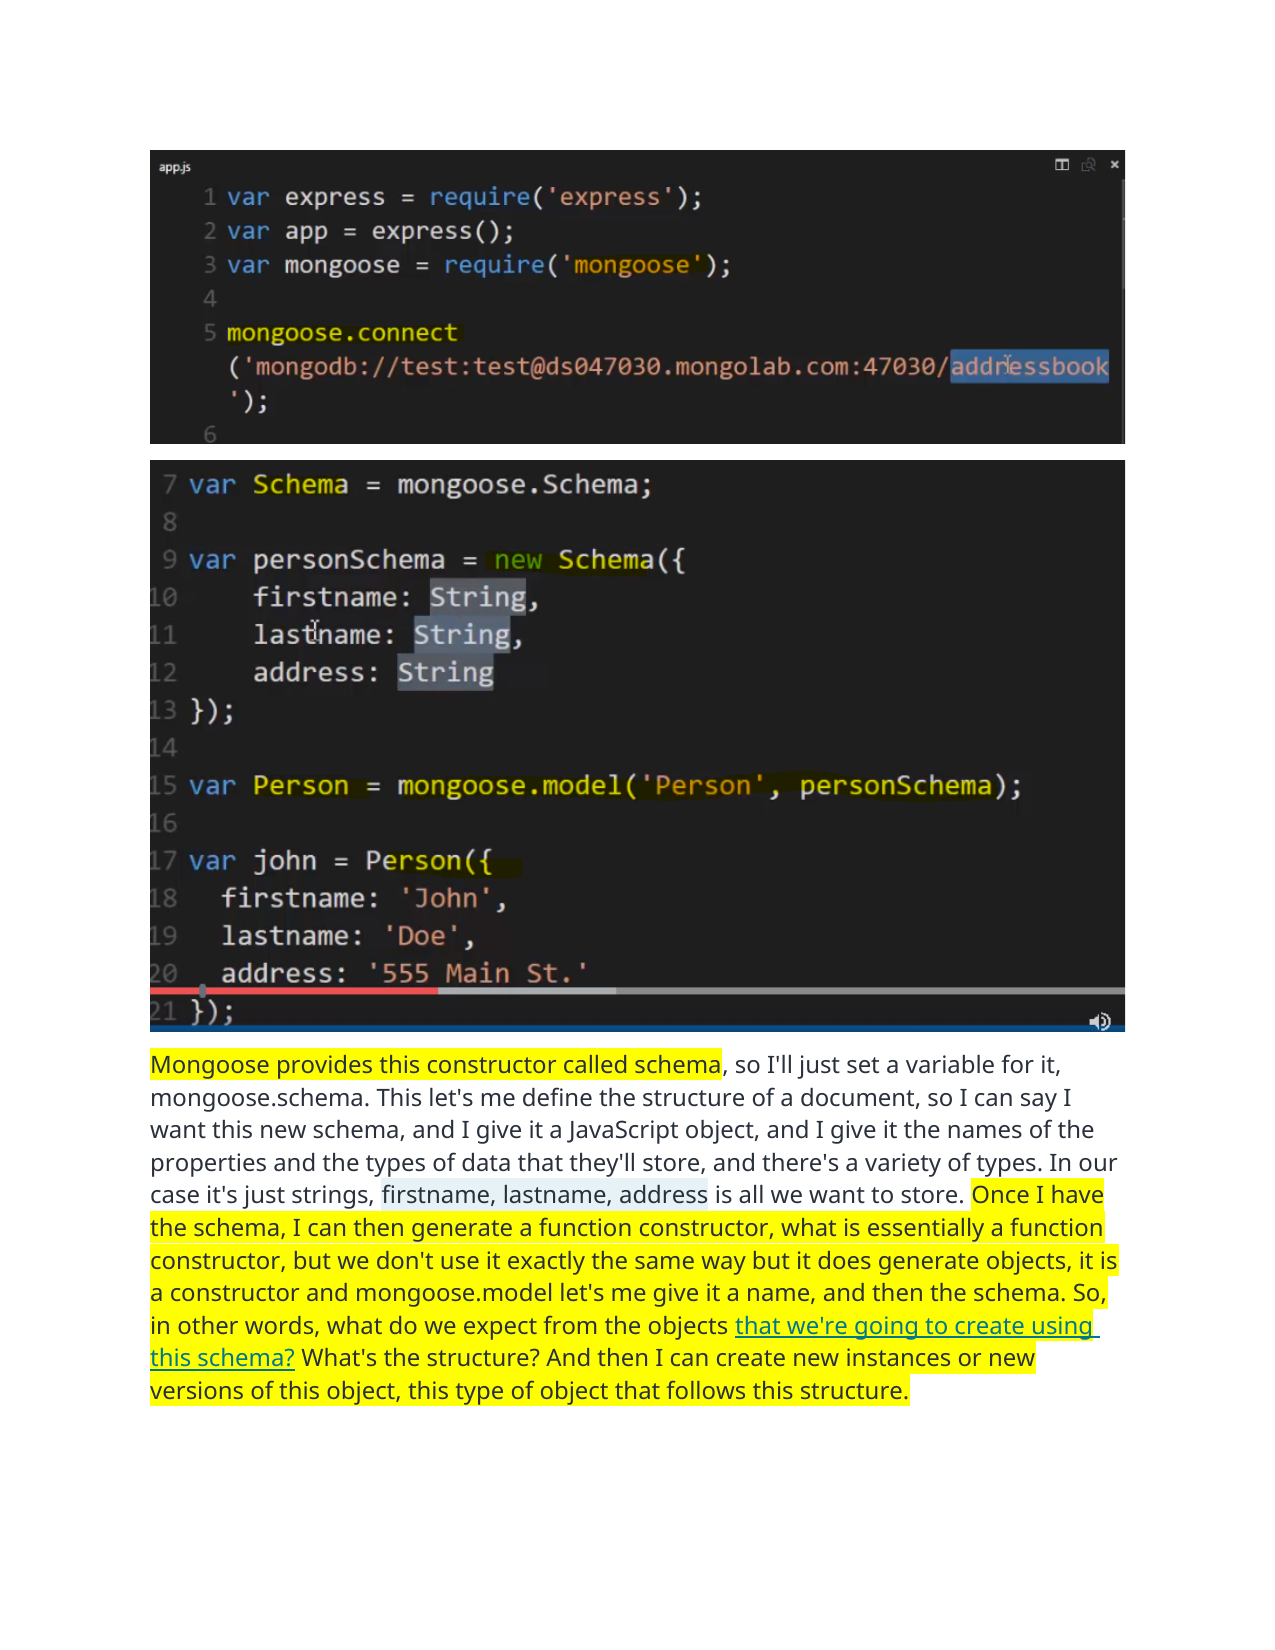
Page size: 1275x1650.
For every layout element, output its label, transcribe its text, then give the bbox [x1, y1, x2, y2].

picture [150, 460, 1125, 1032]
text Mongoose provides this constructor called schema, so I'll just set a variable for it, mongoose.schema. This let's me define the structure of a document, so I can say I want this new schema, and I give it a JavaScript object, and I give it the names of the properties and the types of data that they'll store, and there's a variety of types. In our case it's just strings, firstname, lastname, address is all we want to store. Once I have the schema, I can then generate a function constructor, what is essentially a function constructor, but we don't use it exactly the same way but it does generate objects, it is a constructor and mongoose.model let's me give it a name, and then the schema. So, in other words, what do we expect from the objects that we're going to create using this schema? What's the structure? And then I can create new instances or new versions of this object, this type of object that follows this structure. [150, 1048, 1125, 1406]
picture [150, 150, 1125, 444]
